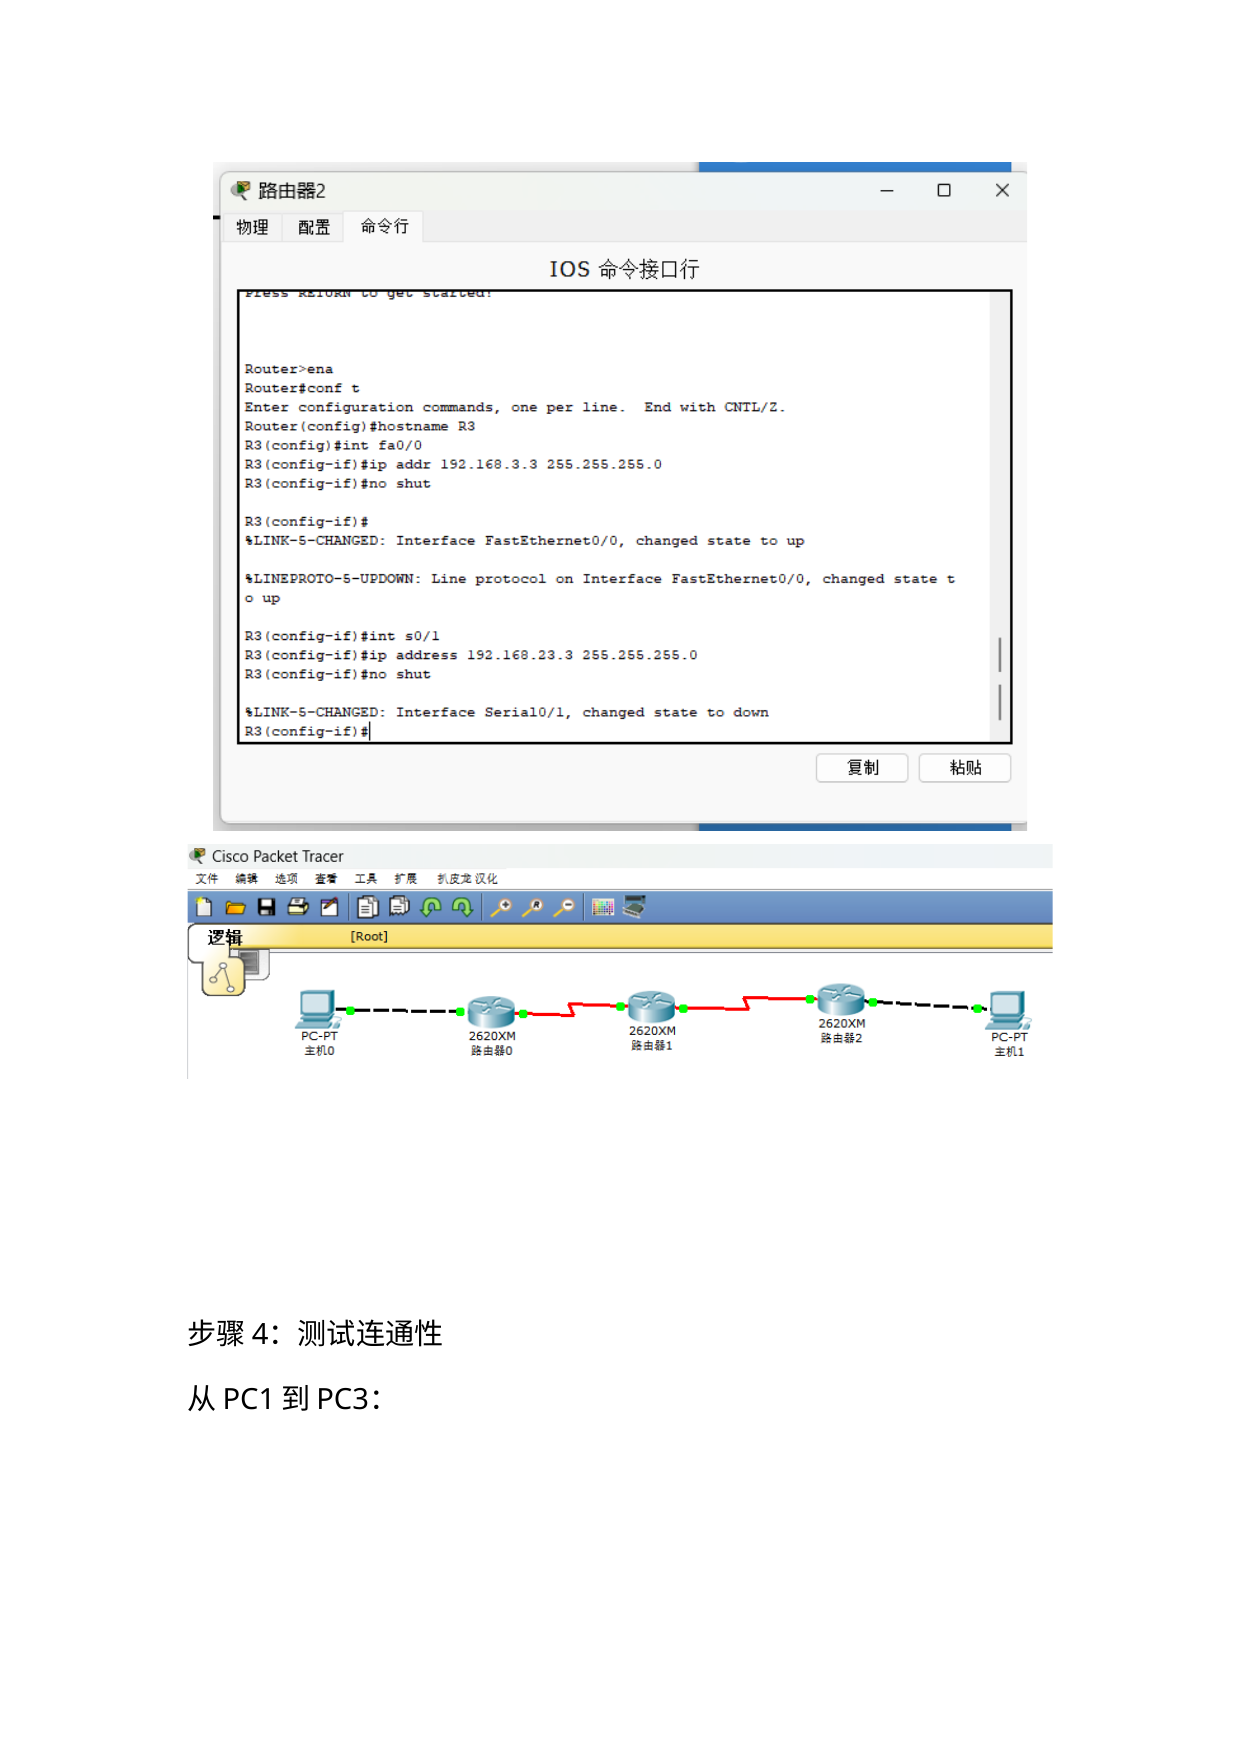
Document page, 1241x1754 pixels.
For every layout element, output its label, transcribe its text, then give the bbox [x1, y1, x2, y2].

text 从PC1到PC3： [187, 1364, 1053, 1429]
picture [213, 162, 1028, 831]
text 步骤4：测试连通性 [187, 1299, 1053, 1364]
picture [187, 844, 1053, 1079]
